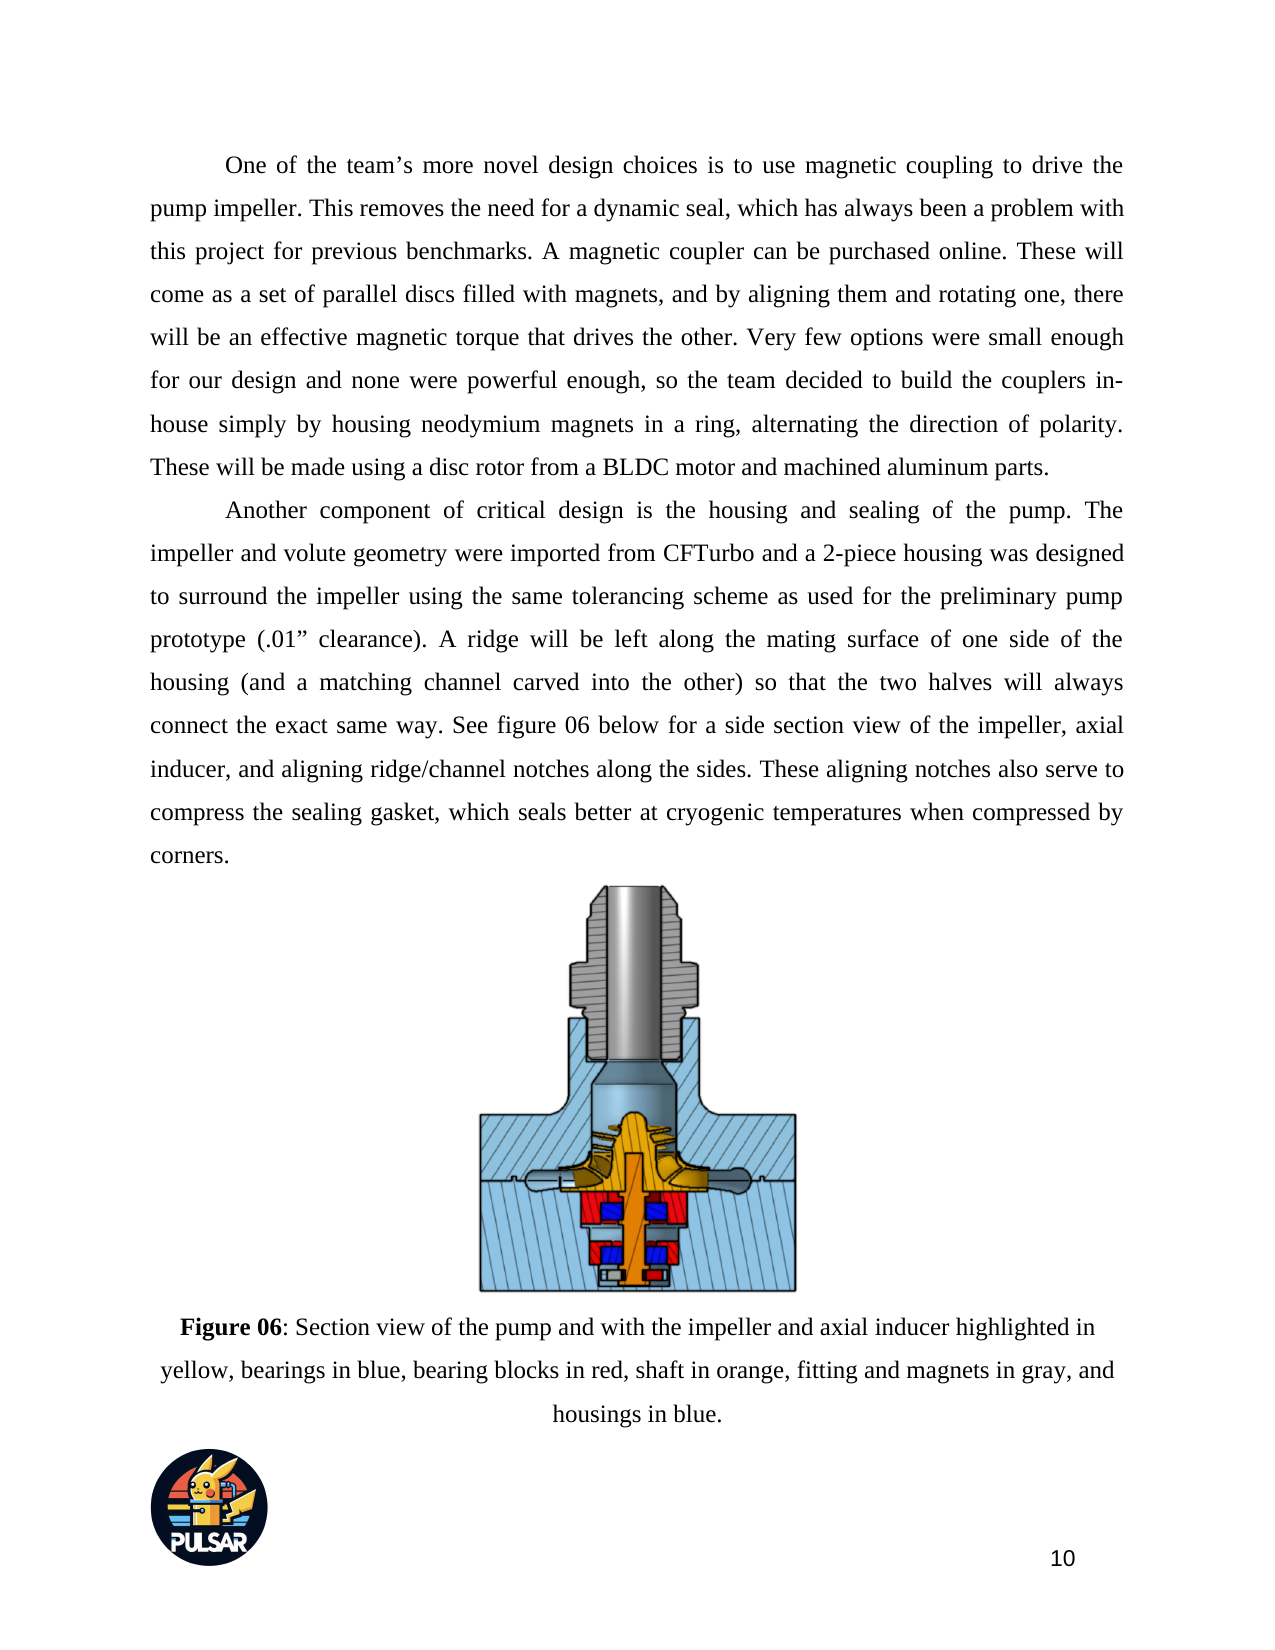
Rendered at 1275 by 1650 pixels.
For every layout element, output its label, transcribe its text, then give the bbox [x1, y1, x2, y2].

picture [472, 883, 804, 1300]
picture [150, 1448, 268, 1567]
text Figure 06: Section view of the pump and with the impeller and axial inducer highlighted in yellow, bearings in blue, bearing blocks in red, shaft in orange, fitting and magnets in gray, and housings in blue. [150, 1312, 1125, 1427]
text Another component of critical design is the housing and sealing of the pump. The impeller and volute geometry were imported from CFTurbo and a 2-piece housing was designed to surround the impeller using the same tolerancing scheme as used for the preliminary pump prototype (.01” clearance). A ridge will be left along the mating surface of one side of the housing (and a matching channel carved into the other) so that the two halves will always connect the exact same way. See figure 06 below for a side section view of the impeller, axial inducer, and aligning ridge/channel notches along the sides. These aligning notches also serve to compress the sealing gasket, which seals better at cryogenic temperatures when compressed by corners. [150, 495, 1125, 869]
text One of the team’s more novel design choices is to use magnetic coupling to drive the pump impeller. This removes the need for a dynamic seal, which has always been a problem with this project for previous benchmarks. A magnetic coupler can be purchased online. These will come as a set of parallel discs filled with magnets, and by aligning them and rotating one, there will be an effective magnetic torque that drives the other. Very few options were small enough for our design and none were powerful enough, so the team decided to build the couplers in-house simply by housing neodymium magnets in a ring, alternating the direction of polarity. These will be made using a disc rotor from a BLDC motor and machined aluminum parts. [150, 150, 1125, 481]
